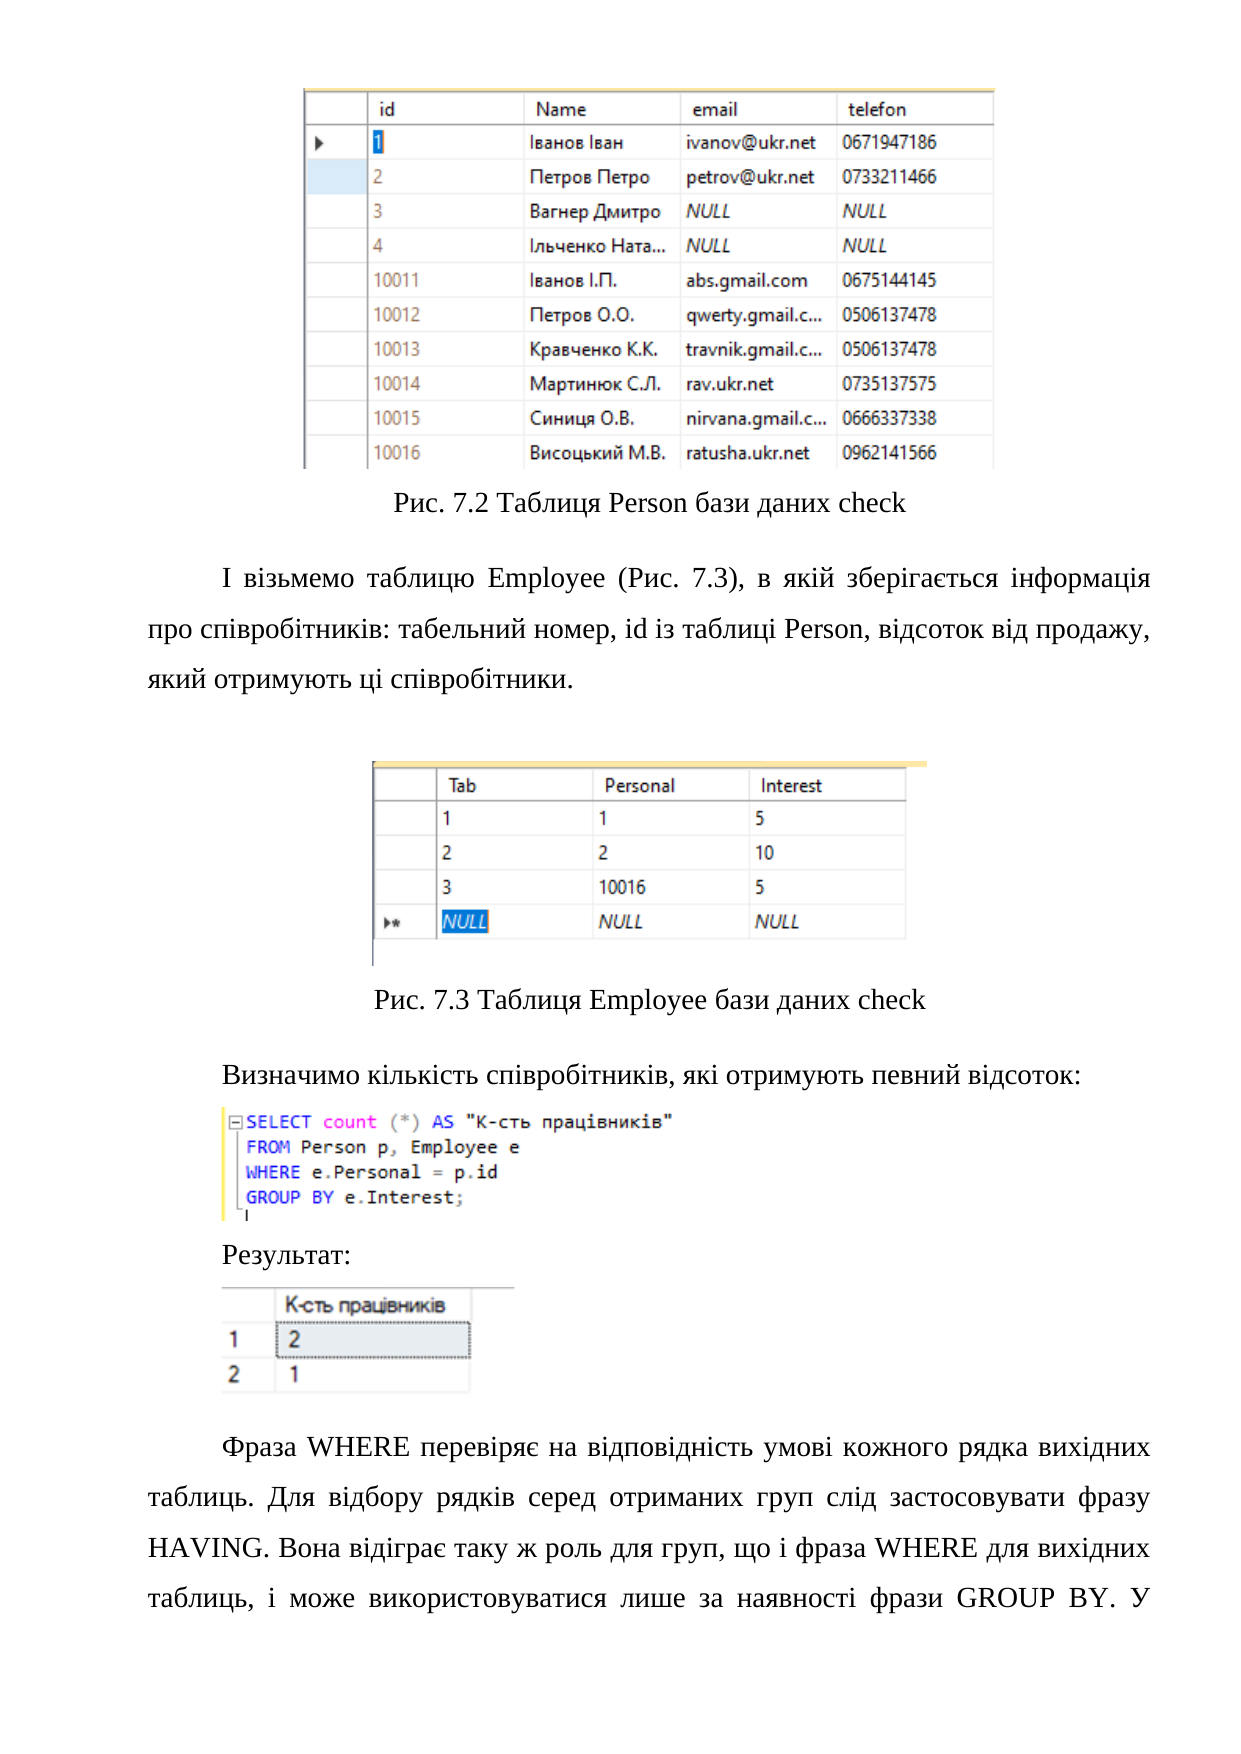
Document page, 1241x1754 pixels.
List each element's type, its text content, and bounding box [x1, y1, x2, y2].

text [148, 1429, 1152, 1613]
text Таблиця Person бази даних check [148, 485, 1152, 519]
text Визначимо кількість співробітників, які отримують певний відсоток: [148, 1057, 1152, 1091]
picture [221, 1107, 685, 1221]
text І візьмемо таблицю Employee (рис. 7.3), в якій зберігається інформація про співробітників: табельний номер, id із таблиці Person, відсоток від продажу, який отримують ці співробітники. [148, 560, 1152, 694]
text Результат: [148, 1237, 1152, 1271]
text Таблиця Employee бази даних check [148, 982, 1152, 1016]
picture [221, 1287, 515, 1413]
picture [372, 761, 927, 966]
picture [303, 88, 996, 469]
